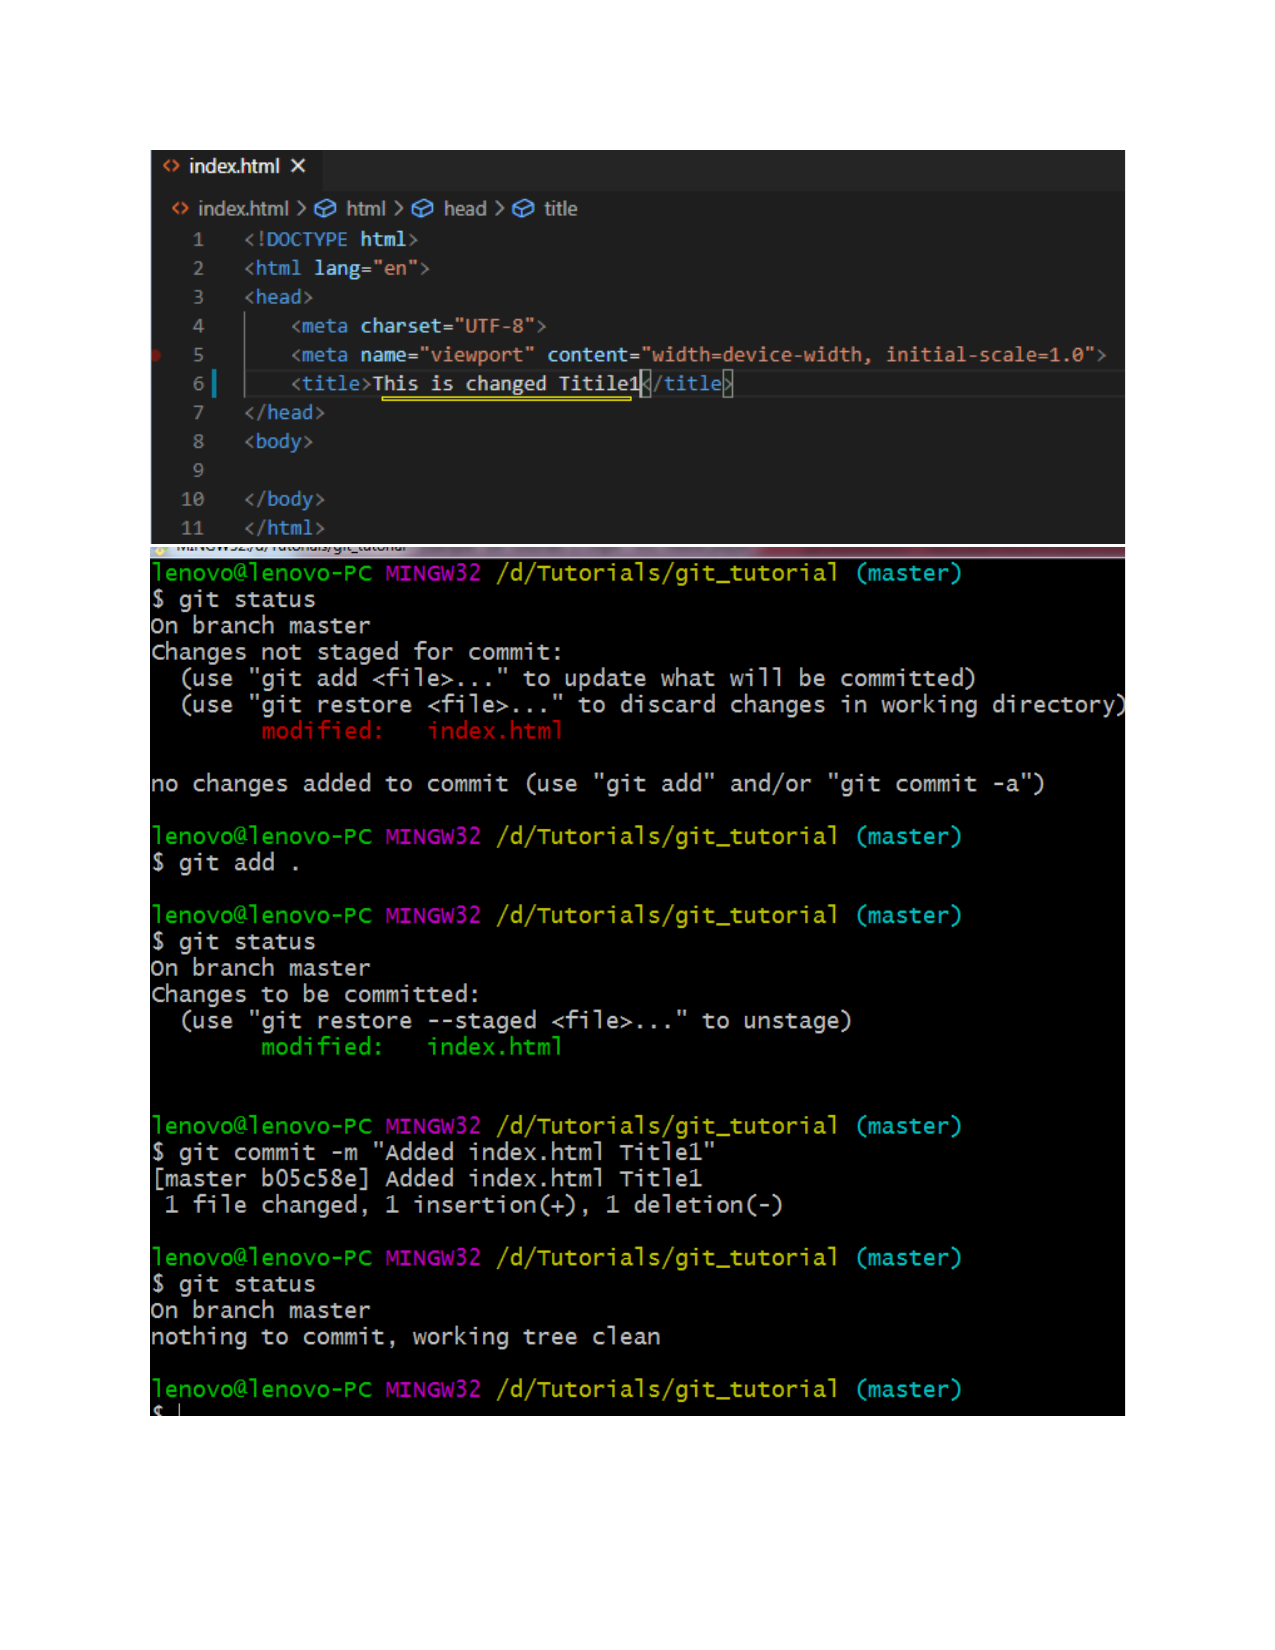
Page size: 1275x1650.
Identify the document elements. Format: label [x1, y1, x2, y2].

picture [150, 150, 1125, 544]
picture [150, 547, 1125, 1416]
